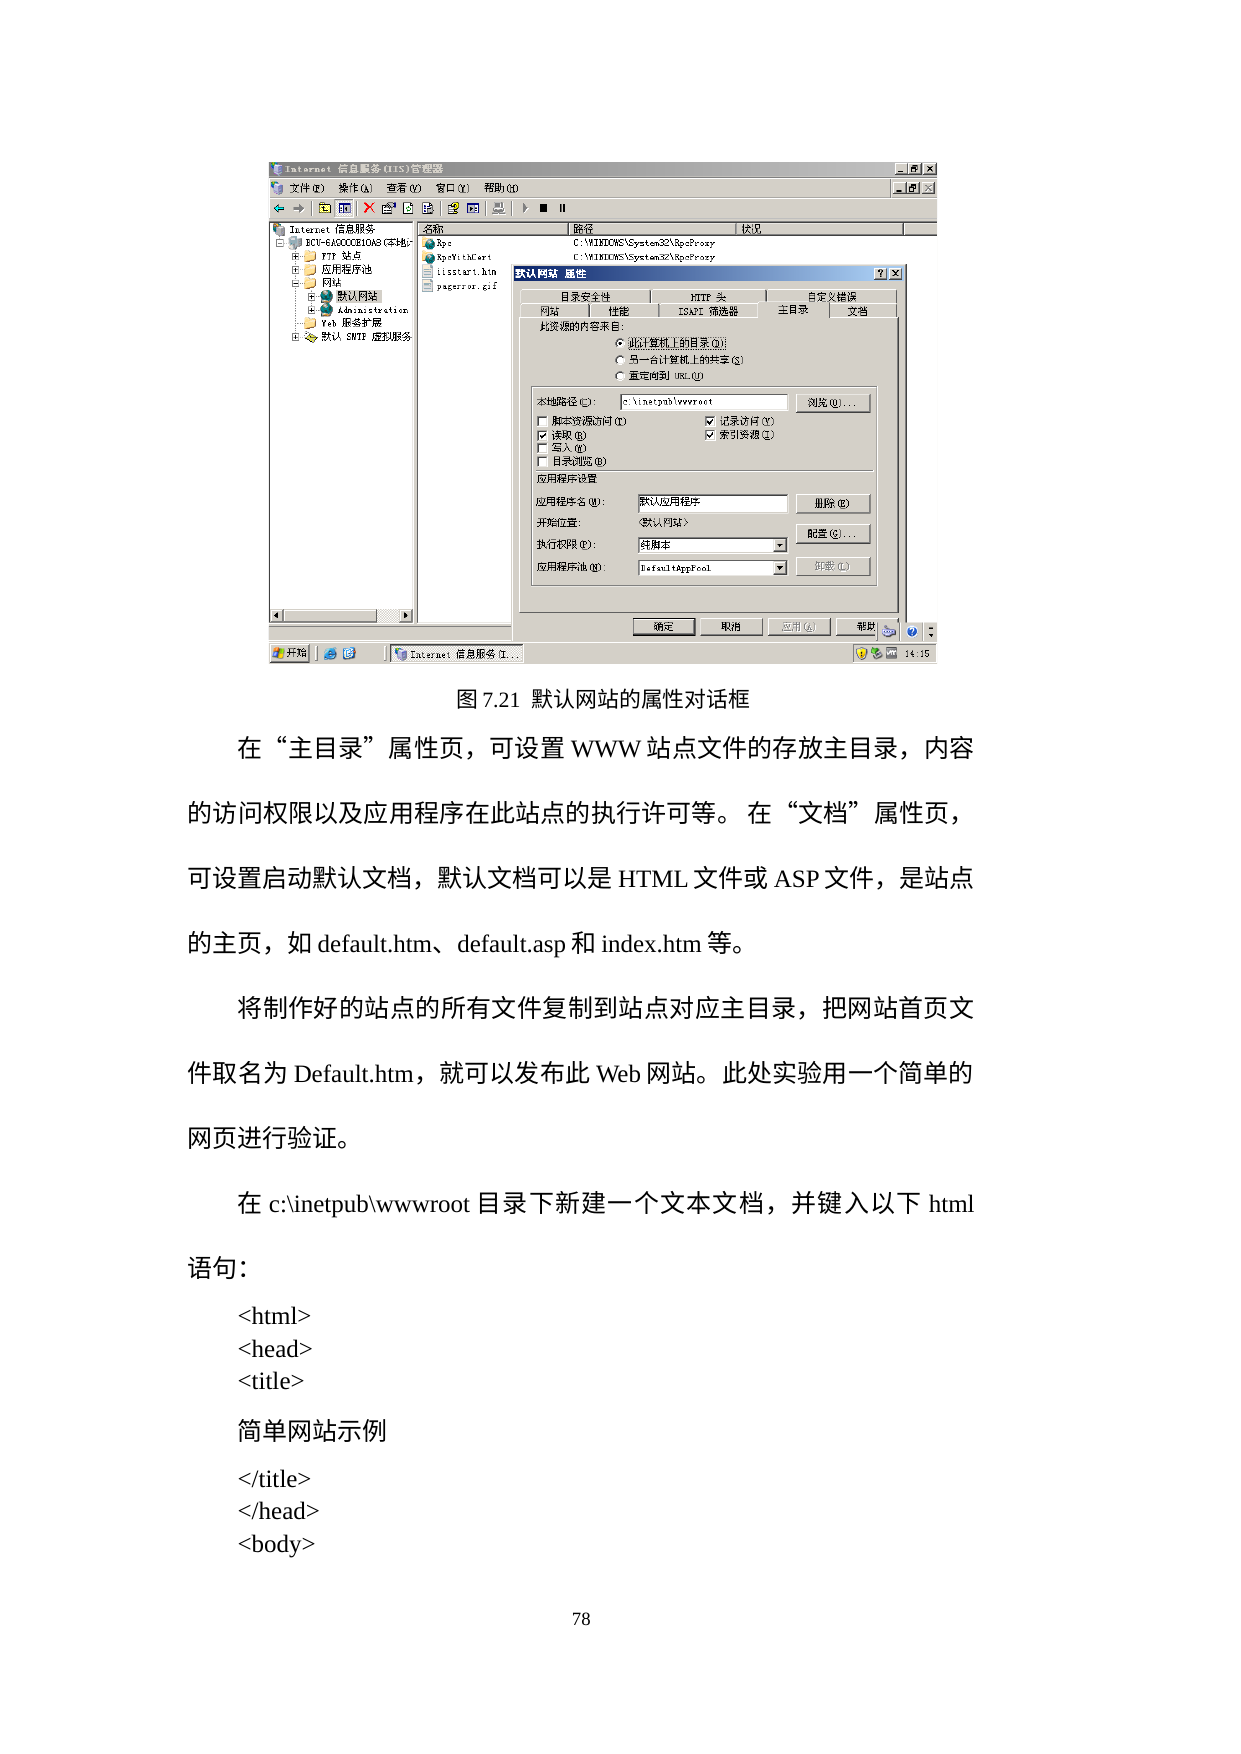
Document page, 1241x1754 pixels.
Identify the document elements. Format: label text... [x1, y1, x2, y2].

text 将制作好的站点的所有文件复制到站点对应主目录，把网站首页文件取名为Default.htm，就可以发布此Web网站。此处实验用一个简单的网页进行验证。 [187, 974, 974, 1169]
text </title> [187, 1462, 974, 1494]
text <head> [187, 1332, 974, 1364]
text </head> [187, 1494, 974, 1527]
text <html> [187, 1299, 974, 1332]
text <body> [187, 1527, 974, 1559]
picture [268, 162, 938, 664]
text 图7.21 默认网站的属性对话框 [187, 682, 974, 714]
text 在c:\inetpub\wwwroot目录下新建一个文本文档，并键入以下html语句： [187, 1169, 974, 1299]
text <title> [187, 1364, 974, 1397]
text 简单网站示例 [187, 1397, 974, 1462]
text 在“主目录”属性页，可设置WWW站点文件的存放主目录，内容的访问权限以及应用程序在此站点的执行许可等。 在“文档”属性页，可设置启动默认文档，默认文档可以是HTML文件或ASP文件，是站点的主页，如default.htm、default.asp和index.htm等。 [187, 714, 974, 974]
